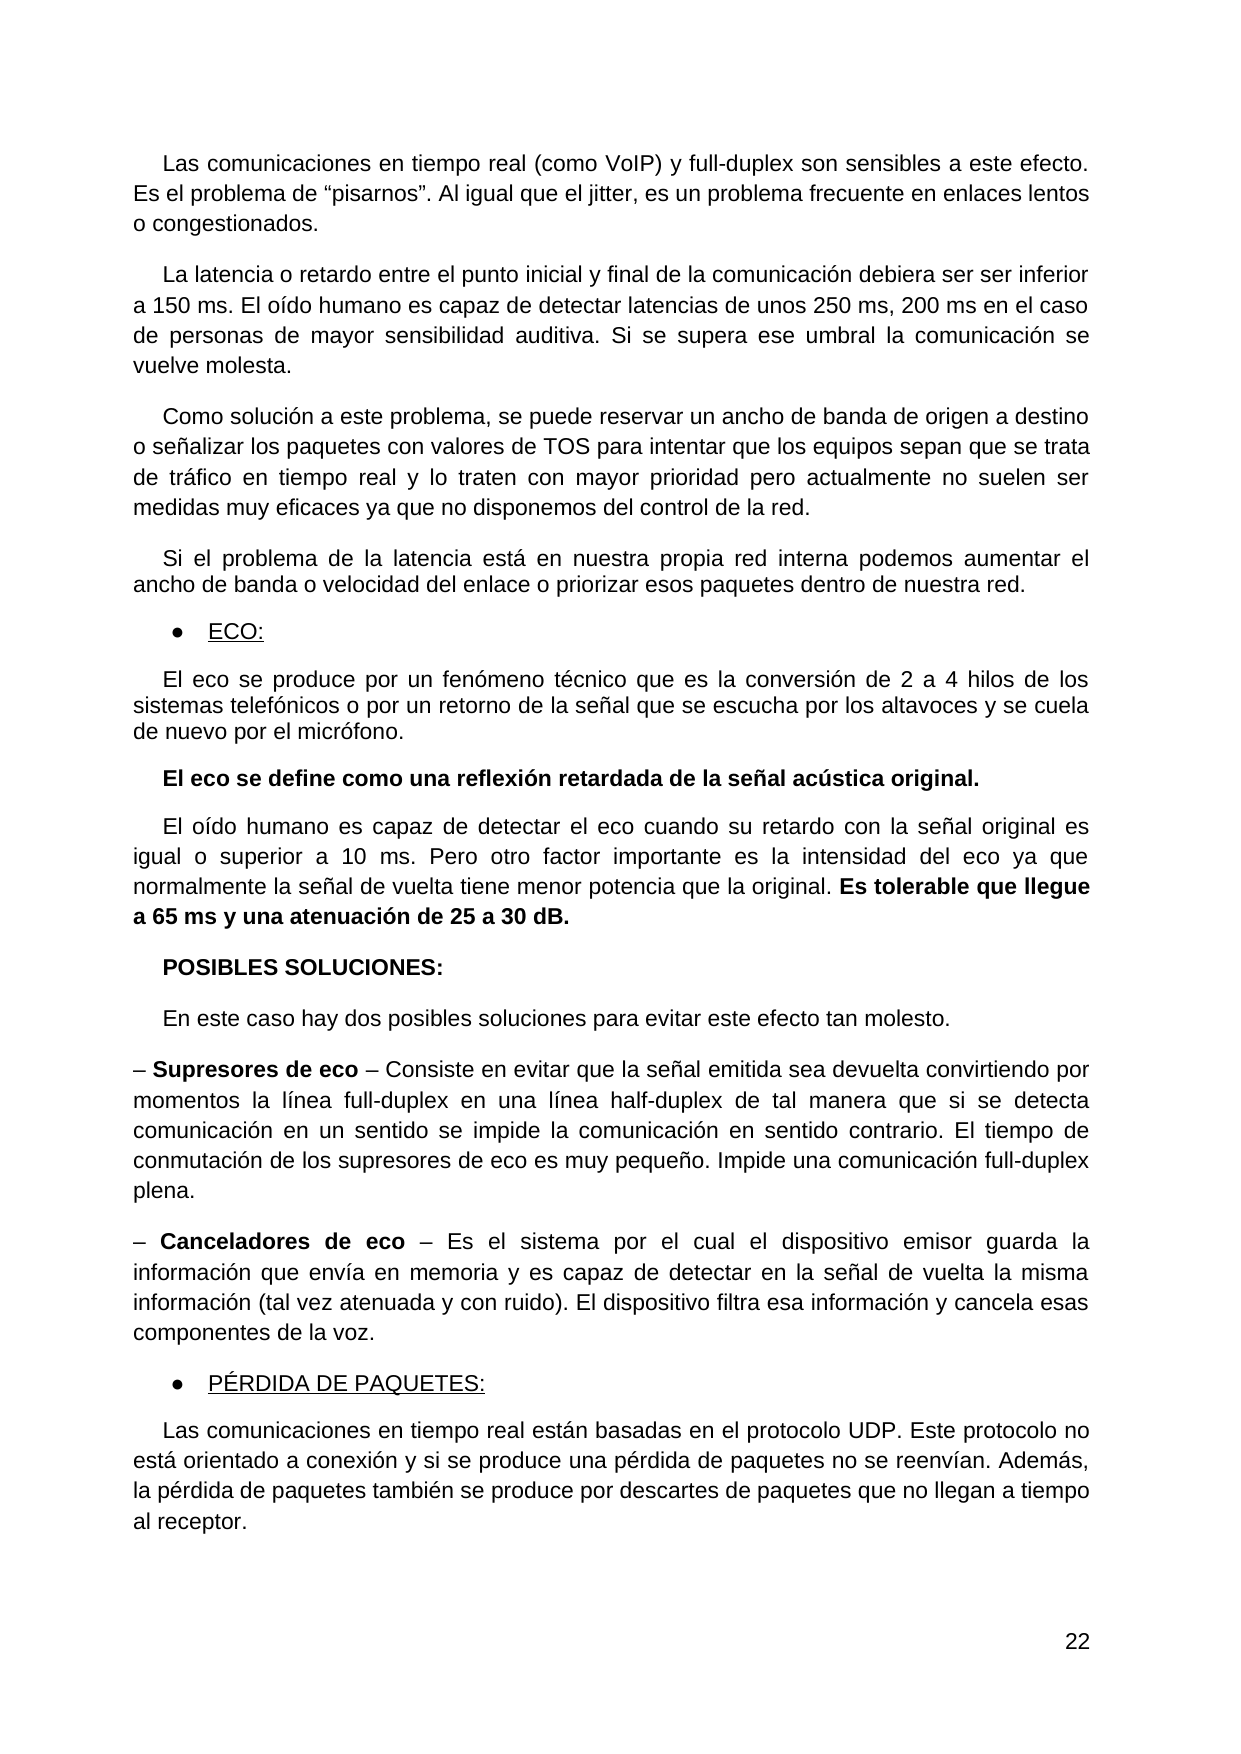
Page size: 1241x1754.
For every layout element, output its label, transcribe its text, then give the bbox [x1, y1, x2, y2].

list ECO: [170, 618, 1090, 645]
text – Supresores de eco – Consiste en evitar que la señal emitida sea devuelta convirtiendo por momentos la línea full-duplex en una línea half-duplex de tal manera que si se detecta comunicación en un sentido se impide la comunicación en sentido contrario. El tiempo de conmutación de los supresores de eco es muy pequeño. Impide una comunicación full-duplex plena. [133, 1056, 1090, 1203]
text Las comunicaciones en tiempo real están basadas en el protocolo UDP. Este protocolo no está orientado a conexión y si se produce una pérdida de paquetes no se reenvían. Además, la pérdida de paquetes también se produce por descartes de paquetes que no llegan a tiempo al receptor. [133, 1417, 1090, 1534]
text En este caso hay dos posibles soluciones para evitar este efecto tan molesto. [133, 1005, 1090, 1032]
list PÉRDIDA DE PAQUETES: [170, 1370, 1090, 1396]
text Las comunicaciones en tiempo real (como VoIP) y full-duplex son sensibles a este efecto. Es el problema de “pisarnos”. Al igual que el jitter, es un problema frecuente en enlaces lentos o congestionados. [133, 150, 1090, 237]
text El eco se produce por un fenómeno técnico que es la conversión de 2 a 4 hilos de los sistemas telefónicos o por un retorno de la señal que se escucha por los altavoces y se cuela de nuevo por el micrófono. [133, 666, 1090, 744]
text La latencia o retardo entre el punto inicial y final de la comunicación debiera ser ser inferior a 150 ms. El oído humano es capaz de detectar latencias de unos 250 ms, 200 ms en el caso de personas de mayor sensibilidad auditiva. Si se supera ese umbral la comunicación se vuelve molesta. [133, 261, 1090, 378]
text El oído humano es capaz de detectar el eco cuando su retardo con la señal original es igual o superior a 10 ms. Pero otro factor importante es la intensidad del eco ya que normalmente la señal de vuelta tiene menor potencia que la original. Es tolerable que llegue a 65 ms y una atenuación de 25 a 30 dB. [133, 813, 1090, 929]
text POSIBLES SOLUCIONES: [133, 954, 1090, 981]
text Como solución a este problema, se puede reservar un ancho de banda de origen a destino o señalizar los paquetes con valores de TOS para intentar que los equipos sepan que se trata de tráfico en tiempo real y lo traten con mayor prioridad pero actualmente no suelen ser medidas muy eficaces ya que no disponemos del control de la red. [133, 403, 1090, 520]
text Si el problema de la latencia está en nuestra propia red interna podemos aumentar el ancho de banda o velocidad del enlace o priorizar esos paquetes dentro de nuestra red. [133, 545, 1090, 597]
text – Canceladores de eco – Es el sistema por el cual el dispositivo emisor guarda la información que envía en memoria y es capaz de detectar en la señal de vuelta la misma información (tal vez atenuada y con ruido). El dispositivo filtra esa información y cancela esas componentes de la voz. [133, 1228, 1090, 1345]
text El eco se define como una reflexión retardada de la señal acústica original. [133, 765, 1090, 792]
